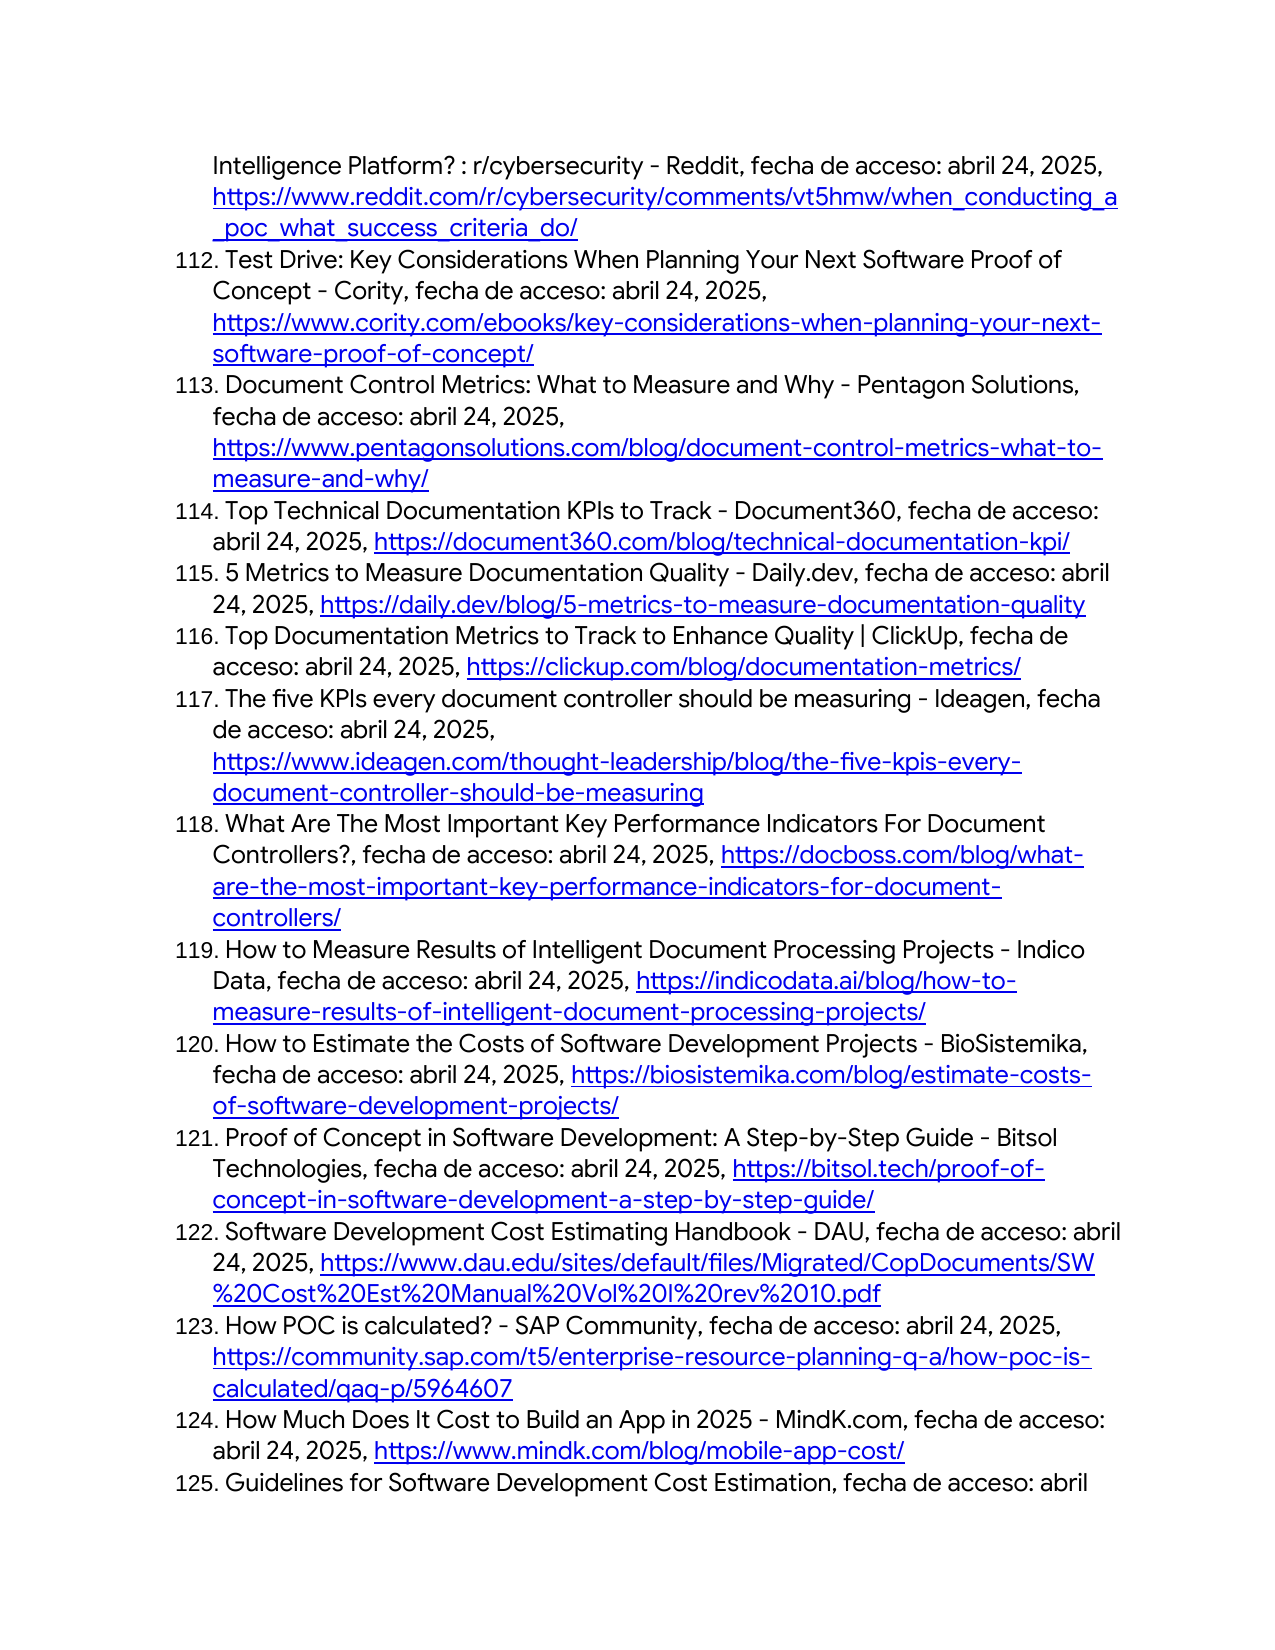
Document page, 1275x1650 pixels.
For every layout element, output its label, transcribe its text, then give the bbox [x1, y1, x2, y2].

list Top Documentation Metrics to Track to Enhance Quality | ClickUp, fecha de acceso: abril 24, 2025, https://clickup.com/blog/documentation-metrics/ [175, 620, 1125, 683]
list Software Development Cost Estimating Handbook - DAU, fecha de acceso: abril 24, 2025, https://www.dau.edu/sites/default/files/Migrated/CopDocuments/SW%20Cost%20Est%20Manual%20Vol%20I%20rev%2010.pdf [175, 1216, 1125, 1310]
list How Much Does It Cost to Build an App in 2025 - MindK.com, fecha de acceso: abril 24, 2025, https://www.mindk.com/blog/mobile-app-cost/ [175, 1404, 1125, 1467]
list Test Drive: Key Considerations When Planning Your Next Software Proof of Concept - Cority, fecha de acceso: abril 24, 2025, https://www.cority.com/ebooks/key-considerations-when-planning-your-next-software-proof-of-concept/ [175, 244, 1125, 369]
list The five KPIs every document controller should be measuring - Ideagen, fecha de acceso: abril 24, 2025, https://www.ideagen.com/thought-leadership/blog/the-five-kpis-every-document-controller-should-be-measuring [175, 683, 1125, 808]
list How POC is calculated? - SAP Community, fecha de acceso: abril 24, 2025, https://community.sap.com/t5/enterprise-resource-planning-q-a/how-poc-is-calculated/qaq-p/5964607 [175, 1310, 1125, 1404]
list How to Measure Results of Intelligent Document Processing Projects - Indico Data, fecha de acceso: abril 24, 2025, https://indicodata.ai/blog/how-to-measure-results-of-intelligent-document-processing-projects/ [175, 934, 1125, 1028]
list Proof of Concept in Software Development: A Step-by-Step Guide - Bitsol Technologies, fecha de acceso: abril 24, 2025, https://bitsol.tech/proof-of-concept-in-software-development-a-step-by-step-guide/ [175, 1122, 1125, 1216]
list Document Control Metrics: What to Measure and Why - Pentagon Solutions, fecha de acceso: abril 24, 2025, https://www.pentagonsolutions.com/blog/document-control-metrics-what-to-measure-and-why/ [175, 369, 1125, 495]
list Top Technical Documentation KPIs to Track - Document360, fecha de acceso: abril 24, 2025, https://document360.com/blog/technical-documentation-kpi/ [175, 495, 1125, 558]
list How to Estimate the Costs of Software Development Projects - BioSistemika, fecha de acceso: abril 24, 2025, https://biosistemika.com/blog/estimate-costs-of-software-development-projects/ [175, 1028, 1125, 1122]
list What Are The Most Important Key Performance Indicators For Document Controllers?, fecha de acceso: abril 24, 2025, https://docboss.com/blog/what-are-the-most-important-key-performance-indicators-for-document-controllers/ [175, 808, 1125, 934]
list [175, 150, 1125, 244]
list 5 Metrics to Measure Documentation Quality - Daily.dev, fecha de acceso: abril 24, 2025, https://daily.dev/blog/5-metrics-to-measure-documentation-quality [175, 558, 1125, 620]
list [175, 1467, 1125, 1498]
